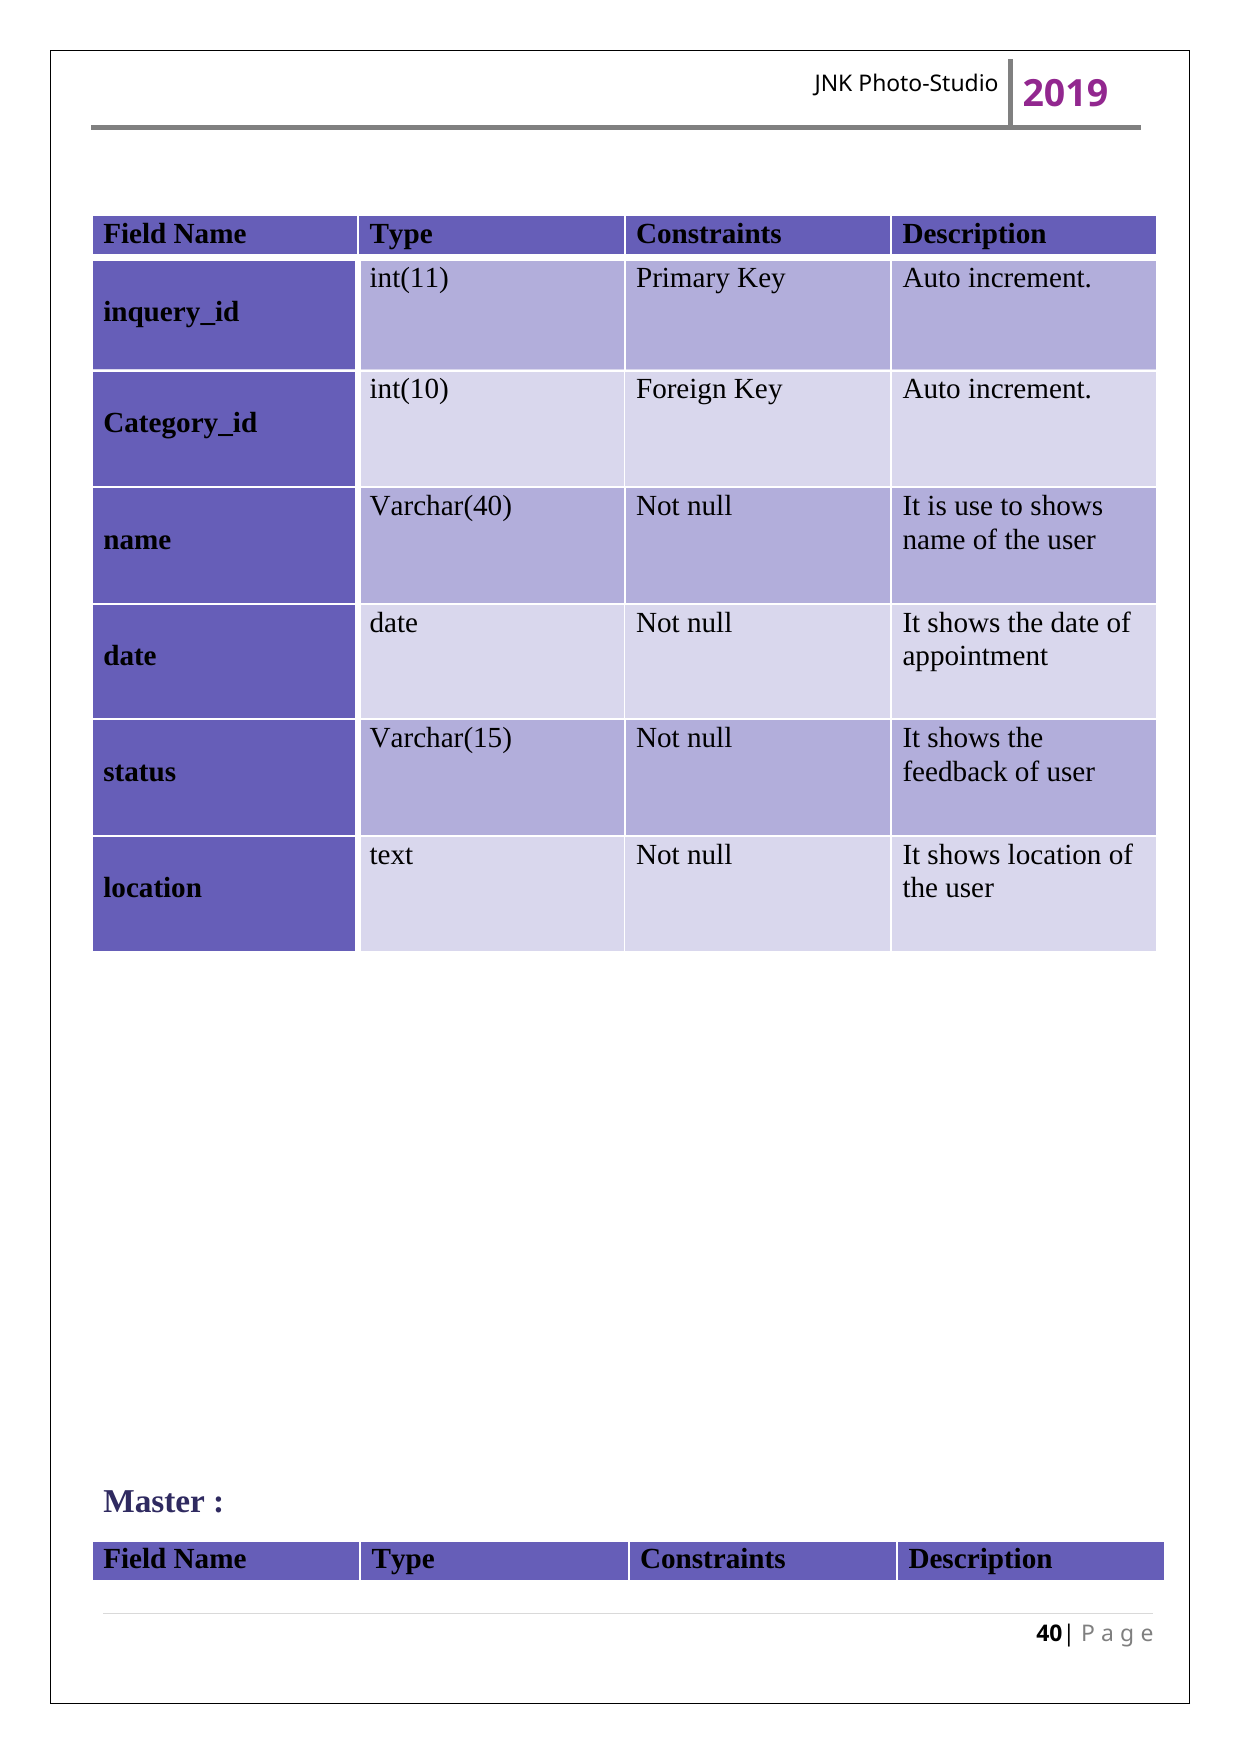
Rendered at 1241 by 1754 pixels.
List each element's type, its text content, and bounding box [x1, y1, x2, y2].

table_cell Primary Key [626, 261, 890, 369]
table_cell status [93, 720, 355, 835]
table_cell inquery_id [93, 261, 355, 369]
table_header Type [361, 1542, 628, 1580]
table_cell Not null [625, 605, 890, 718]
table_header Field Name [93, 216, 357, 254]
text Master : [103, 1482, 1153, 1520]
table_cell date [93, 605, 355, 718]
table_cell It shows the date of appointment [892, 605, 1156, 718]
table_header Constraints [626, 216, 890, 254]
table_header Description [892, 216, 1156, 254]
table_cell It shows the feedback of user [892, 720, 1156, 835]
table_cell date [361, 605, 624, 718]
table_cell Not null [626, 720, 890, 835]
table_header Field Name [93, 1542, 359, 1580]
table_cell Not null [625, 837, 890, 951]
table_cell Auto increment. [892, 372, 1156, 486]
table_cell Varchar(40) [361, 488, 624, 603]
table_cell int(11) [361, 261, 624, 369]
table_cell name [93, 488, 355, 603]
table_cell It is use to shows name of the user [892, 488, 1156, 603]
table_cell Auto increment. [892, 261, 1156, 369]
table_cell Foreign Key [625, 372, 890, 486]
table_cell Varchar(15) [361, 720, 624, 835]
table_cell int(10) [361, 372, 624, 486]
table_header Description [898, 1542, 1164, 1580]
table_cell Category_id [93, 372, 355, 486]
table_cell It shows location of the user [892, 837, 1156, 951]
table_header Constraints [630, 1542, 896, 1580]
table_header Type [359, 216, 624, 254]
table_cell Not null [626, 488, 890, 603]
table_cell location [93, 837, 355, 951]
table_cell text [361, 837, 624, 951]
